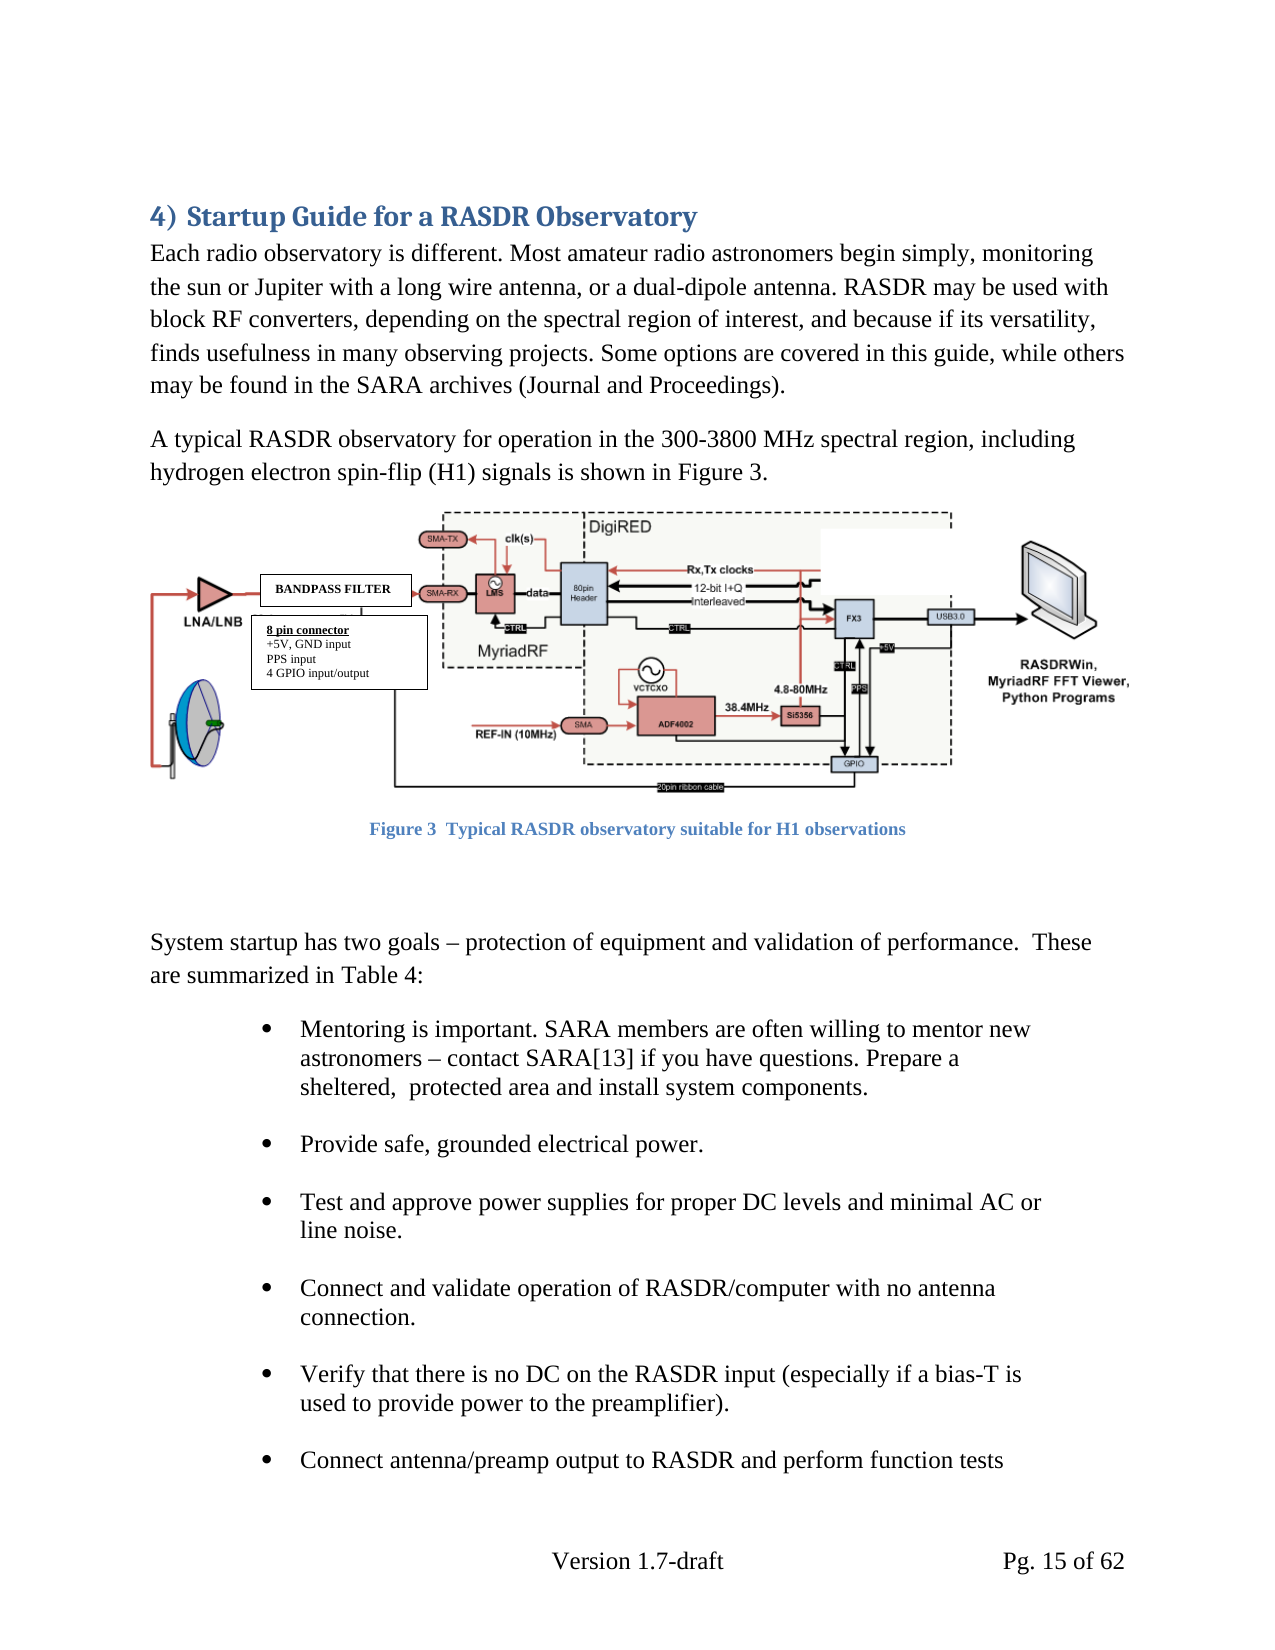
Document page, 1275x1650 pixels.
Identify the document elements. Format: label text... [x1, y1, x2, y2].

table_cell Verify that there is no DC on the RASDR input (especially if a bias-T is used to provide power to the preamplifier). [139, 1359, 1061, 1445]
table_cell Connect and validate operation of RASDR/computer with no antenna connection. [139, 1273, 1061, 1359]
table_cell Test and approve power supplies for proper DC levels and minimal AC or line noise. [139, 1187, 1061, 1273]
table_header Mentoring is important. SARA members are often willing to mentor new astronomers – contact SARA if you have questions. Prepare a sheltered, protected area and install system components. [139, 1014, 1061, 1129]
table_cell Provide safe, grounded electrical power. [139, 1129, 1061, 1187]
picture [150, 511, 1131, 793]
subtitle Startup Guide for a RASDR Observatory [150, 200, 1125, 233]
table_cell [139, 1445, 1061, 1474]
text Each radio observatory is different. Most amateur radio astronomers begin simply, monitoring the sun or Jupiter with a long wire antenna, or a dual-dipole antenna. RASDR may be used with converters, depending on the spectral region of interest, and because if its versatility, finds usefulness in many observing projects. Some options are covered in this guide, while others may be found in the SARA archives (Journal and Proceedings). [150, 238, 1125, 399]
text A typical RASDR observatory for operation in the -MHz spectral region, including hydrogen electron spin-flip (H1) signals is shown in [150, 424, 1125, 486]
text Figure Typical RASDR observatory suitable for H1 observations [150, 817, 1125, 839]
